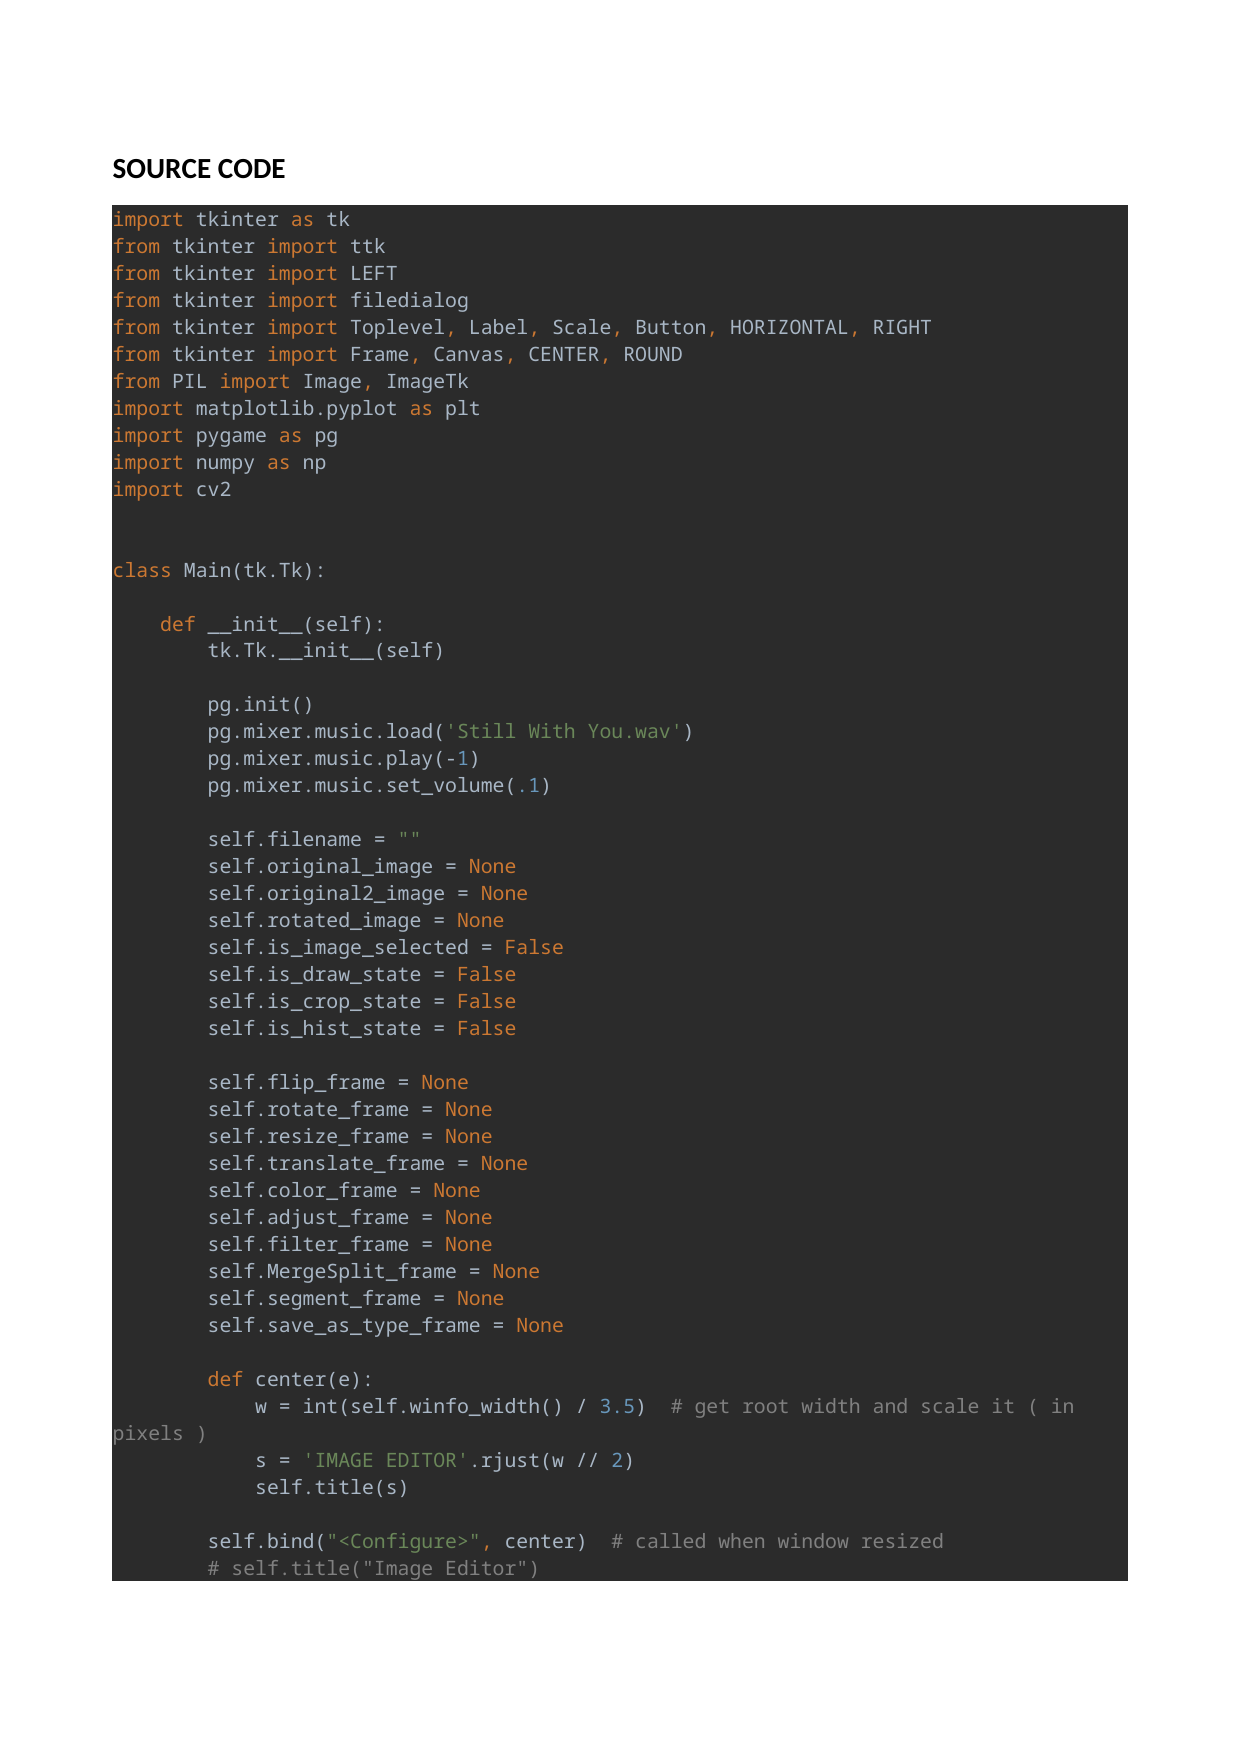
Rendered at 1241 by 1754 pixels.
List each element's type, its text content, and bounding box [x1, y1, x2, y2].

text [112, 205, 1128, 1581]
text SOURCE CODE [112, 150, 1128, 186]
